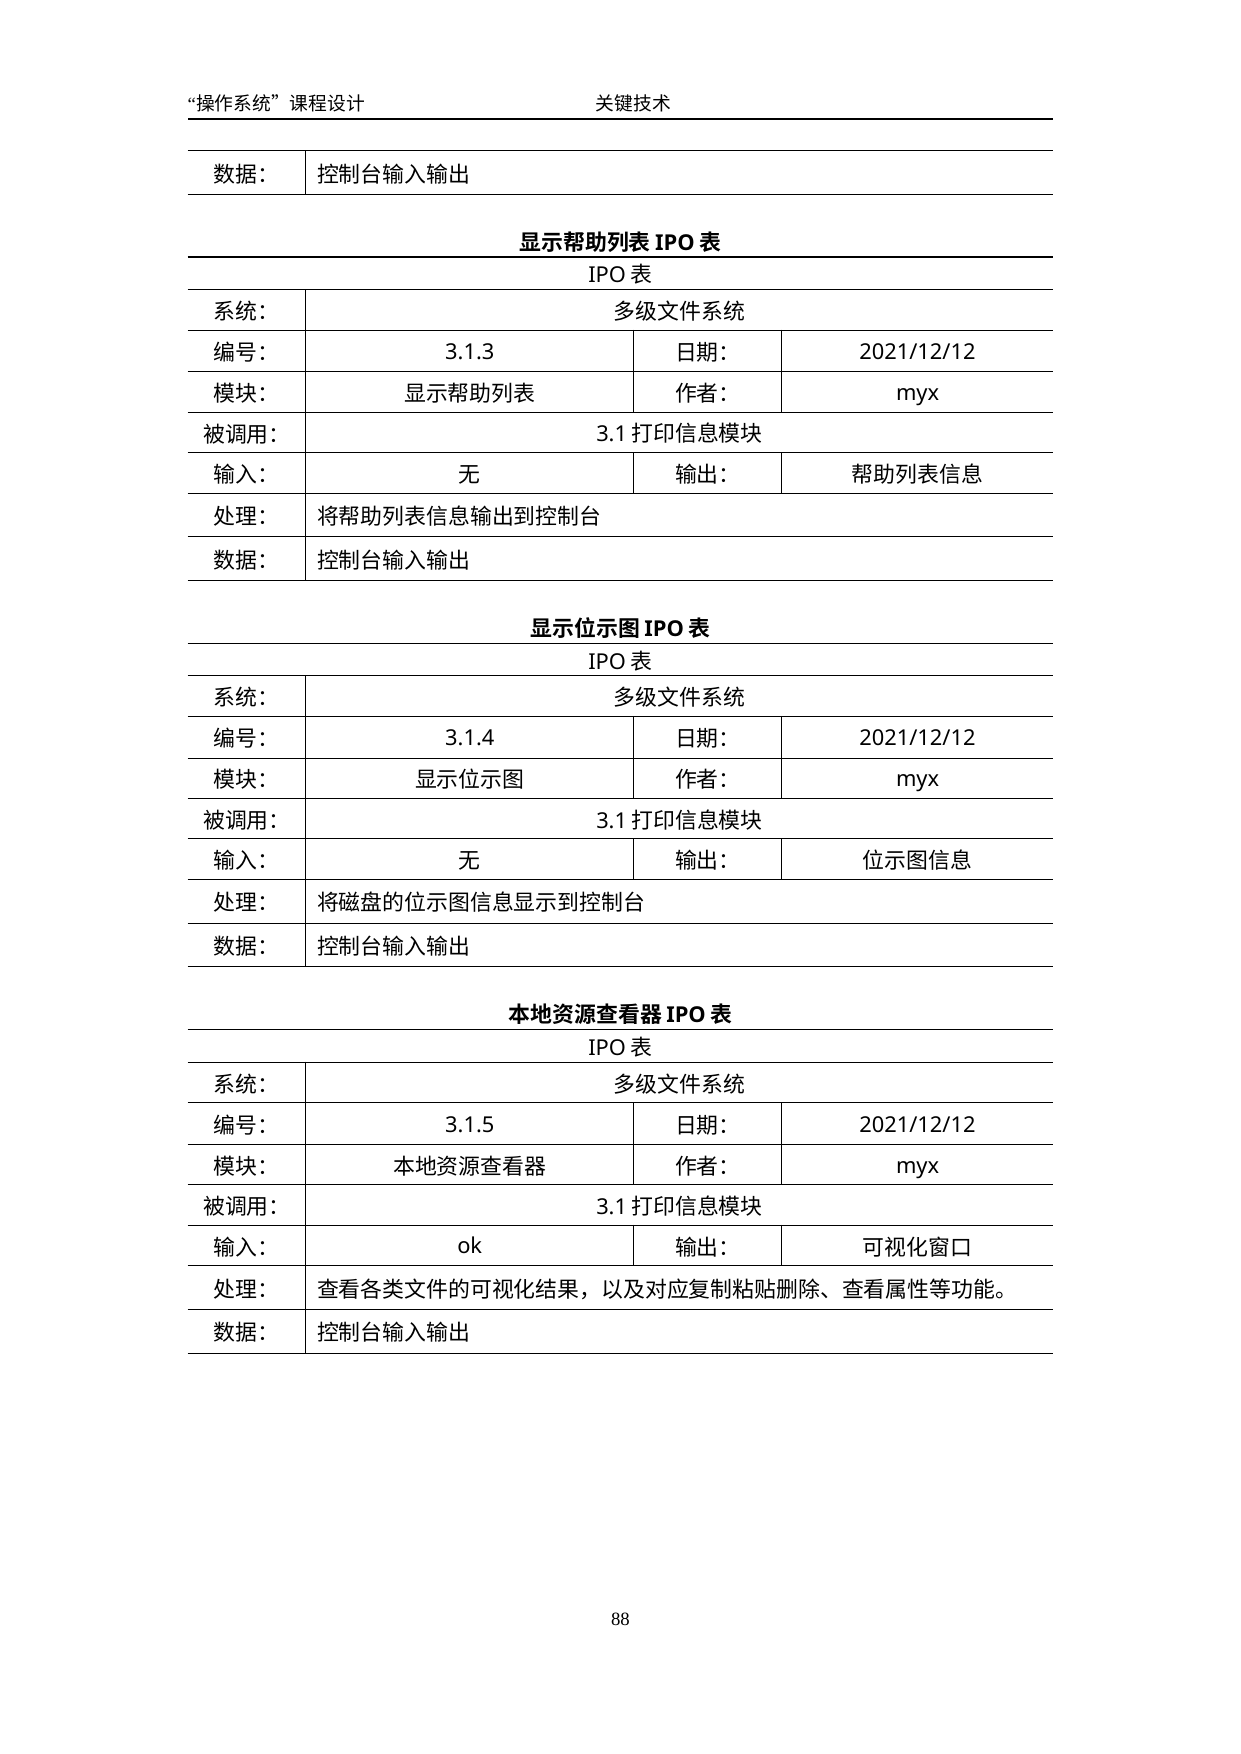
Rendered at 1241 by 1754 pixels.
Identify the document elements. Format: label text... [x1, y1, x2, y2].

table_cell 3.1打印信息模块 [306, 1185, 1053, 1224]
table_cell 3.1.4 [306, 717, 633, 757]
table_cell 数据： [188, 151, 305, 194]
table_cell 系统： [188, 290, 305, 329]
table_cell 被调用： [188, 1185, 305, 1224]
table_cell 数据： [188, 1310, 305, 1352]
table_cell 将帮助列表信息输出到控制台 [306, 494, 1053, 536]
table_cell 多级文件系统 [306, 1063, 1053, 1102]
table_cell 被调用： [188, 413, 305, 452]
table_cell 日期： [634, 331, 781, 371]
table_cell 可视化窗口 [782, 1226, 1053, 1265]
table_cell 模块： [188, 1145, 305, 1184]
table_cell 编号： [188, 1103, 305, 1144]
table_cell 日期： [634, 1103, 781, 1144]
table_cell 帮助列表信息 [782, 453, 1053, 492]
table_cell 多级文件系统 [306, 676, 1053, 716]
table_cell 作者： [634, 1145, 781, 1184]
table_cell 控制台输入输出 [306, 151, 1053, 194]
table_cell 日期： [634, 717, 781, 757]
text 本地资源查看器IPO表 [187, 997, 1053, 1029]
table_cell 系统： [188, 676, 305, 716]
table_cell 2021/12/12 [782, 1103, 1053, 1144]
table_cell 控制台输入输出 [306, 537, 1053, 580]
table_cell 模块： [188, 759, 305, 798]
table_cell 2021/12/12 [782, 717, 1053, 757]
table_cell 模块： [188, 372, 305, 412]
table_cell 无 [306, 453, 633, 492]
table_cell 处理： [188, 494, 305, 536]
table_cell 数据： [188, 537, 305, 580]
table_cell 编号： [188, 717, 305, 757]
table_cell 2021/12/12 [782, 331, 1053, 371]
table_header IPO表 [188, 1030, 1053, 1062]
table_cell 本地资源查看器 [306, 1145, 633, 1184]
table_cell 控制台输入输出 [306, 924, 1053, 966]
table_cell 将磁盘的位示图信息显示到控制台 [306, 880, 1053, 922]
table_cell myx [782, 1145, 1053, 1184]
table_cell 系统： [188, 1063, 305, 1102]
table_cell 数据： [188, 924, 305, 966]
table_cell 显示帮助列表 [306, 372, 633, 412]
table_cell 作者： [634, 759, 781, 798]
table_cell 3.1.5 [306, 1103, 633, 1144]
table_cell 被调用： [188, 799, 305, 838]
table_cell 输入： [188, 839, 305, 879]
table_cell 输出： [634, 453, 781, 492]
table_cell 3.1打印信息模块 [306, 413, 1053, 452]
table_cell 3.1.3 [306, 331, 633, 371]
table_cell 3.1打印信息模块 [306, 799, 1053, 838]
table_header IPO表 [188, 644, 1053, 675]
table_cell 输入： [188, 1226, 305, 1265]
table_cell myx [782, 759, 1053, 798]
table_cell 控制台输入输出 [306, 1310, 1053, 1352]
table_cell 位示图信息 [782, 839, 1053, 879]
text 显示位示图IPO表 [187, 611, 1053, 643]
table_cell 查看各类文件的可视化结果，以及对应复制粘贴删除、查看属性等功能。 [306, 1266, 1053, 1309]
text 显示帮助列表IPO表 [187, 224, 1053, 256]
table_cell 无 [306, 839, 633, 879]
table_cell 处理： [188, 1266, 305, 1309]
table_cell 作者： [634, 372, 781, 412]
table_cell 处理： [188, 880, 305, 922]
table_cell 输入： [188, 453, 305, 492]
table_cell 输出： [634, 1226, 781, 1265]
table_cell ok [306, 1226, 633, 1265]
table_cell 输出： [634, 839, 781, 879]
table_cell 显示位示图 [306, 759, 633, 798]
table_cell myx [782, 372, 1053, 412]
table_cell 多级文件系统 [306, 290, 1053, 329]
table_header IPO表 [188, 258, 1053, 289]
table_cell 编号： [188, 331, 305, 371]
